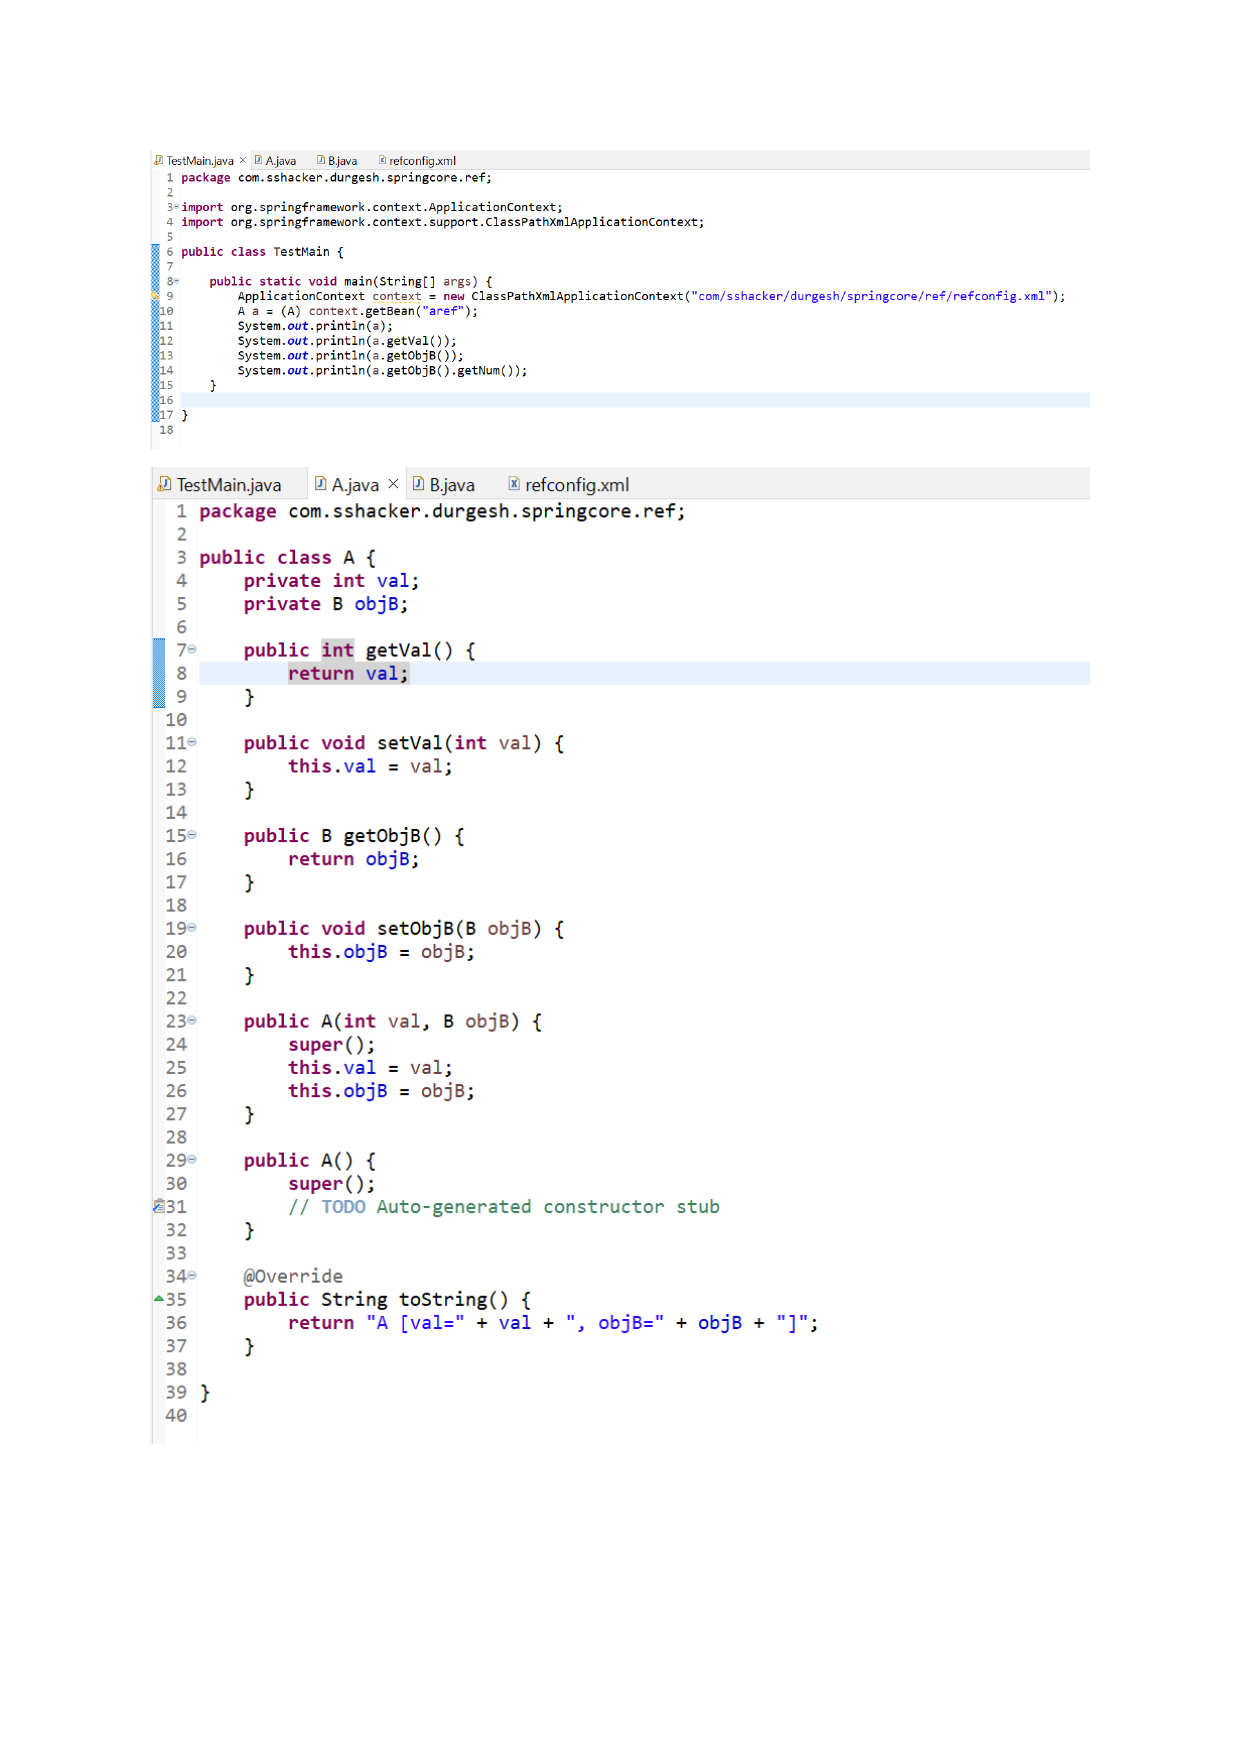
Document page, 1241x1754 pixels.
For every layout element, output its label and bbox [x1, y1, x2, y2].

picture [150, 150, 1091, 449]
picture [150, 467, 1091, 1444]
